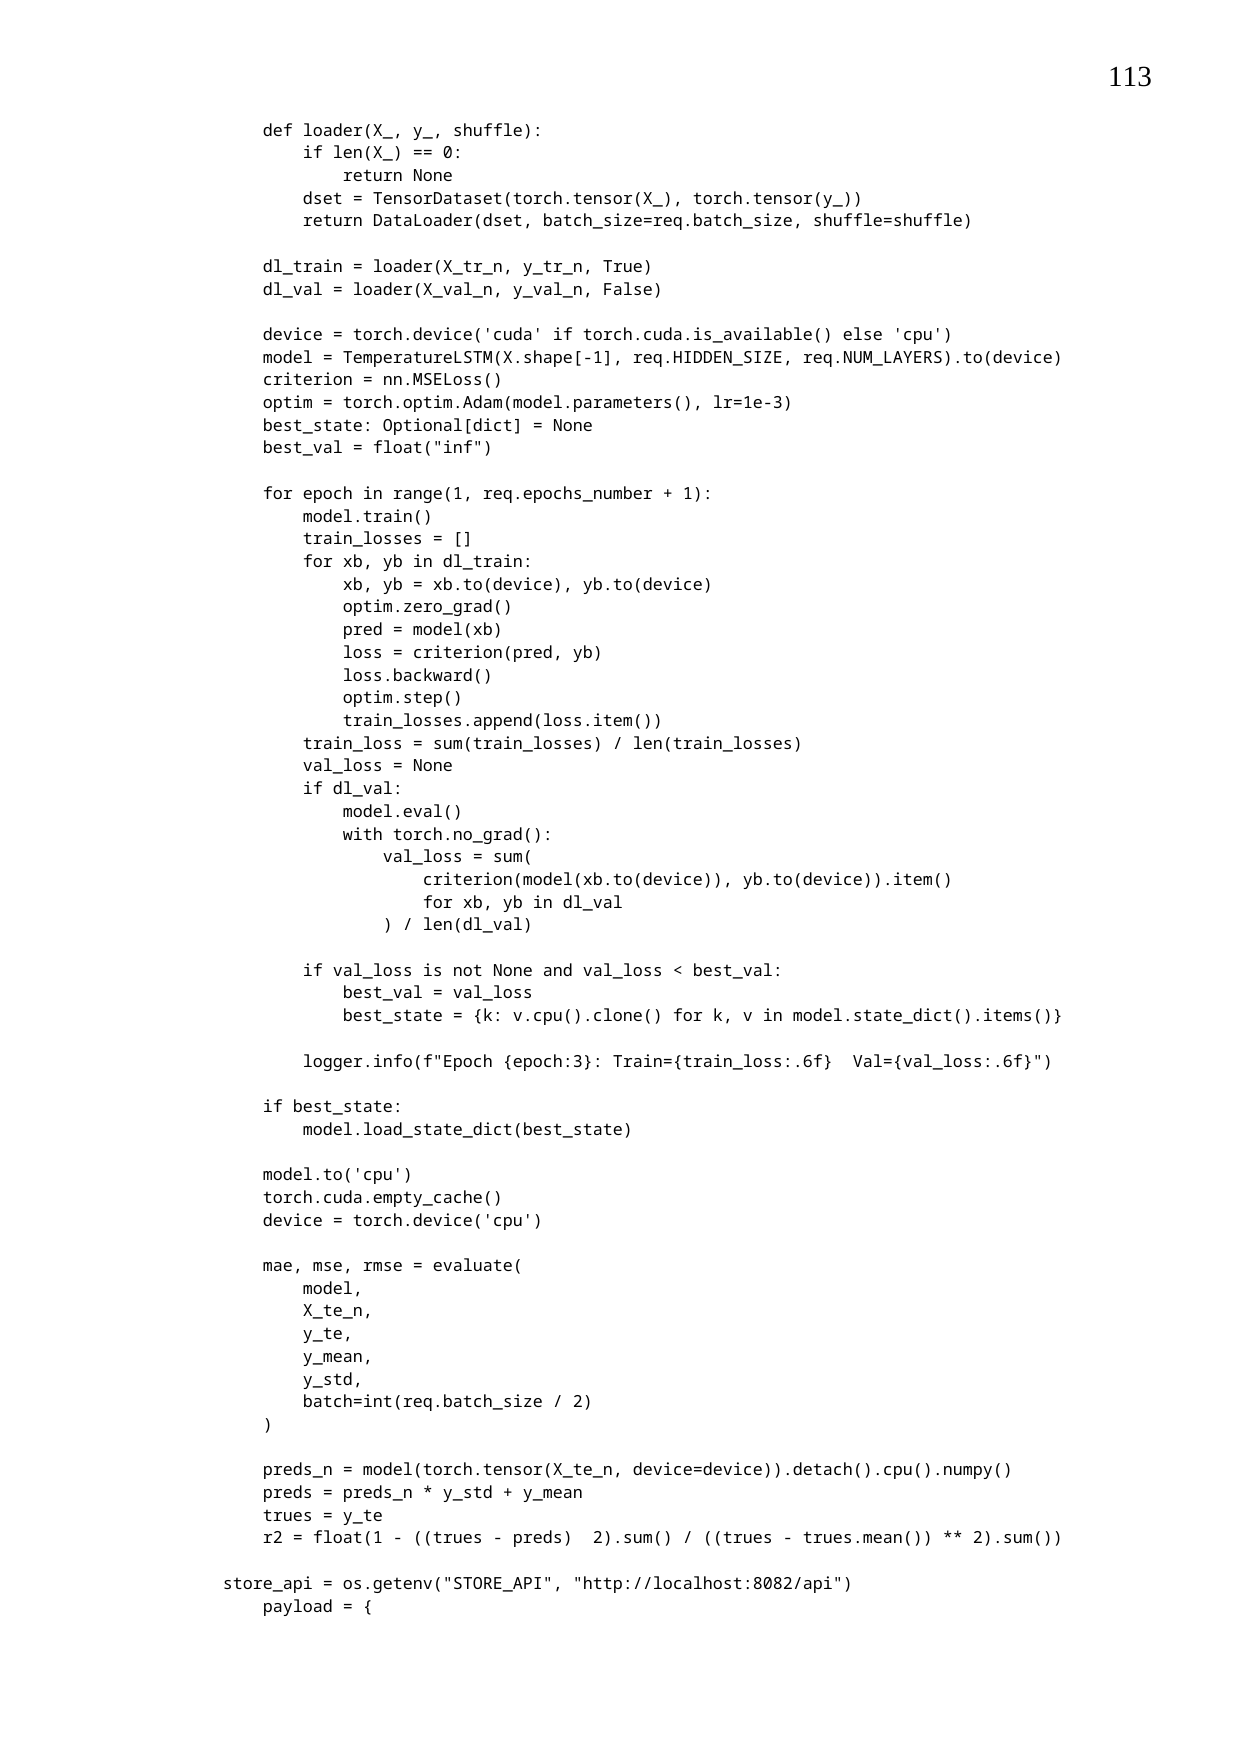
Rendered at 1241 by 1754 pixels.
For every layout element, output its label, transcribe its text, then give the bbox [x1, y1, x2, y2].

text with torch.no_grad(): [148, 822, 1152, 845]
text criterion = nn.MSELoss() [148, 368, 1152, 391]
text best_state = {k: v.cpu().clone() for k, v in model.state_dict().items()} [148, 1004, 1152, 1026]
text dl_train = loader(X_tr_n, y_tr_n, True) [148, 254, 1152, 277]
text y_mean, [148, 1344, 1152, 1367]
text for epoch in range(1, req.epochs_number + 1): [148, 481, 1152, 504]
text model.load_state_dict(best_state) [148, 1117, 1152, 1140]
text criterion(model(xb.to(device)), yb.to(device)).item() [148, 867, 1152, 890]
text ) [148, 1412, 1152, 1435]
text best_state: Optional[dict] = None [148, 413, 1152, 436]
text preds_n = model(torch.tensor(X_te_n, device=device)).detach().cpu().numpy() [148, 1458, 1152, 1481]
text payload = { [148, 1594, 1152, 1617]
text def loader(X_, y_, shuffle): [148, 118, 1152, 141]
text store_api = os.getenv("STORE_API", "http://localhost:8082/api") [148, 1571, 1152, 1594]
text model.to('cpu') [148, 1163, 1152, 1185]
text device = torch.device('cuda' if torch.cuda.is_available() else 'cpu') [148, 322, 1152, 345]
text best_val = val_loss [148, 981, 1152, 1004]
text r2 = float(1 - ((trues - preds) 2).sum() / ((trues - trues.mean()) ** 2).sum()) [148, 1526, 1152, 1549]
text for xb, yb in dl_val [148, 890, 1152, 913]
text optim.zero_grad() [148, 595, 1152, 618]
text y_std, [148, 1367, 1152, 1390]
text val_loss = None [148, 754, 1152, 777]
text dset = TensorDataset(torch.tensor(X_), torch.tensor(y_)) [148, 186, 1152, 209]
text if dl_val: [148, 777, 1152, 799]
text return DataLoader(dset, batch_size=req.batch_size, shuffle=shuffle) [148, 209, 1152, 232]
text model.eval() [148, 799, 1152, 822]
text ) / len(dl_val) [148, 913, 1152, 936]
text if best_state: [148, 1094, 1152, 1117]
text model = TemperatureLSTM(X.shape[-1], req.HIDDEN_SIZE, req.NUM_LAYERS).to(device) [148, 345, 1152, 368]
text for xb, yb in dl_train: [148, 549, 1152, 572]
text optim = torch.optim.Adam(model.parameters(), lr=1e-3) [148, 391, 1152, 413]
text loss.backward() [148, 663, 1152, 686]
text preds = preds_n * y_std + y_mean [148, 1481, 1152, 1503]
text pred = model(xb) [148, 618, 1152, 640]
text logger.info(f"Epoch {epoch:3}: Train={train_loss:.6f} Val={val_loss:.6f}") [148, 1049, 1152, 1072]
text device = torch.device('cpu') [148, 1208, 1152, 1231]
text if val_loss is not None and val_loss < best_val: [148, 958, 1152, 981]
text return None [148, 163, 1152, 186]
text torch.cuda.empty_cache() [148, 1185, 1152, 1208]
text X_te_n, [148, 1299, 1152, 1322]
text dl_val = loader(X_val_n, y_val_n, False) [148, 277, 1152, 300]
text model, [148, 1276, 1152, 1299]
text best_val = float("inf") [148, 436, 1152, 459]
text train_loss = sum(train_losses) / len(train_losses) [148, 731, 1152, 754]
text y_te, [148, 1322, 1152, 1344]
text train_losses = [] [148, 527, 1152, 549]
text optim.step() [148, 686, 1152, 708]
text if len(X_) == 0: [148, 141, 1152, 163]
text loss = criterion(pred, yb) [148, 640, 1152, 663]
text xb, yb = xb.to(device), yb.to(device) [148, 572, 1152, 595]
text mae, mse, rmse = evaluate( [148, 1253, 1152, 1276]
text trues = y_te [148, 1503, 1152, 1526]
text batch=int(req.batch_size / 2) [148, 1390, 1152, 1412]
text train_losses.append(loss.item()) [148, 708, 1152, 731]
text val_loss = sum( [148, 845, 1152, 867]
text model.train() [148, 504, 1152, 527]
